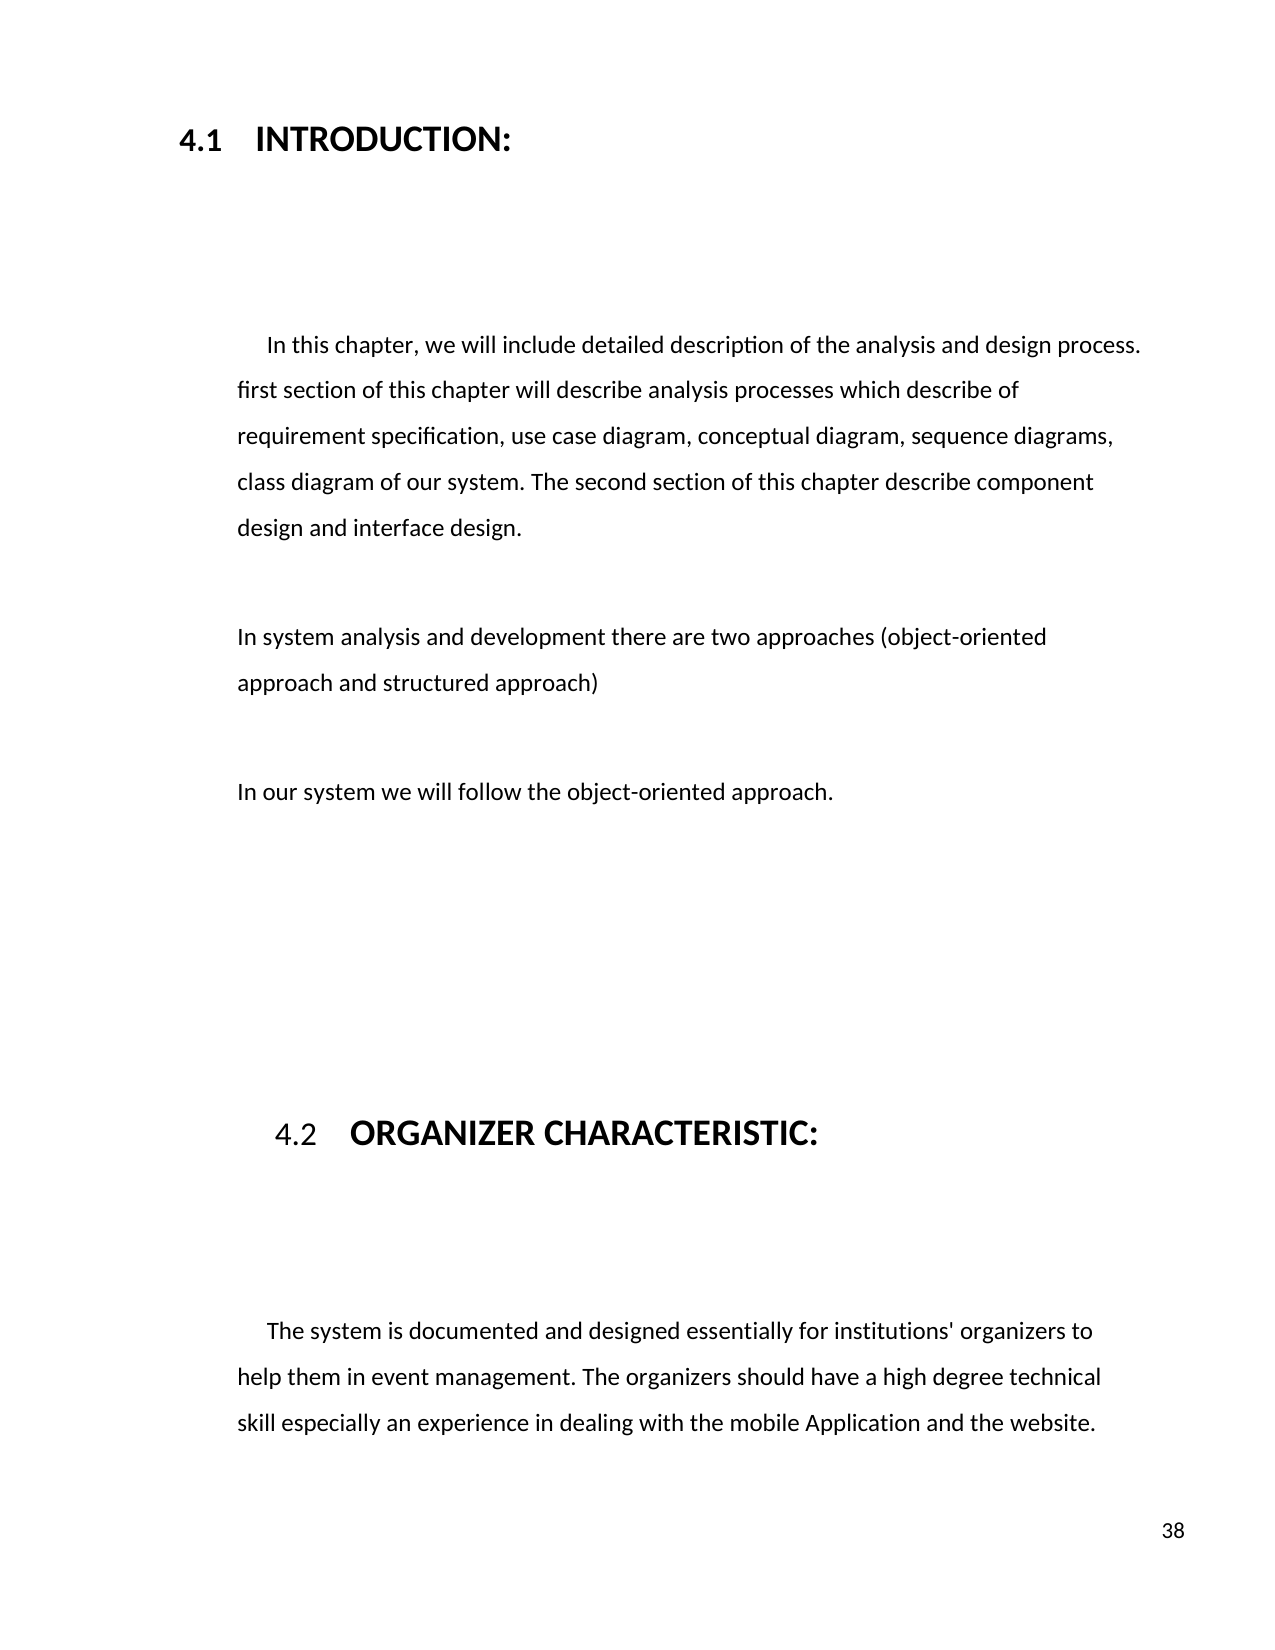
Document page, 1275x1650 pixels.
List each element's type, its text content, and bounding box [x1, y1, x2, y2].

text 4.1 INTRODUCTION: [179, 114, 1198, 160]
text In system analysis and development there are two approaches (object-oriented approach and structured approach) [237, 621, 1121, 697]
text In our system we will follow the object-oriented approach. [237, 776, 1198, 807]
text The system is documented and designed essentially for institutions' organizers to help them in event management. The organizers should have a high degree technical skill especially an experience in dealing with the mobile Application and the website. [237, 1316, 1129, 1437]
text 4.2 ORGANIZER CHARACTERISTIC: [274, 1109, 1198, 1155]
text In this chapter, we will include detailed description of the analysis and design process. first section of this chapter will describe analysis processes which describe of requirement specification, use case diagram, conceptual diagram, sequence diagrams, class diagram of our system. The second section of this chapter describe component design and interface design. [237, 329, 1142, 542]
